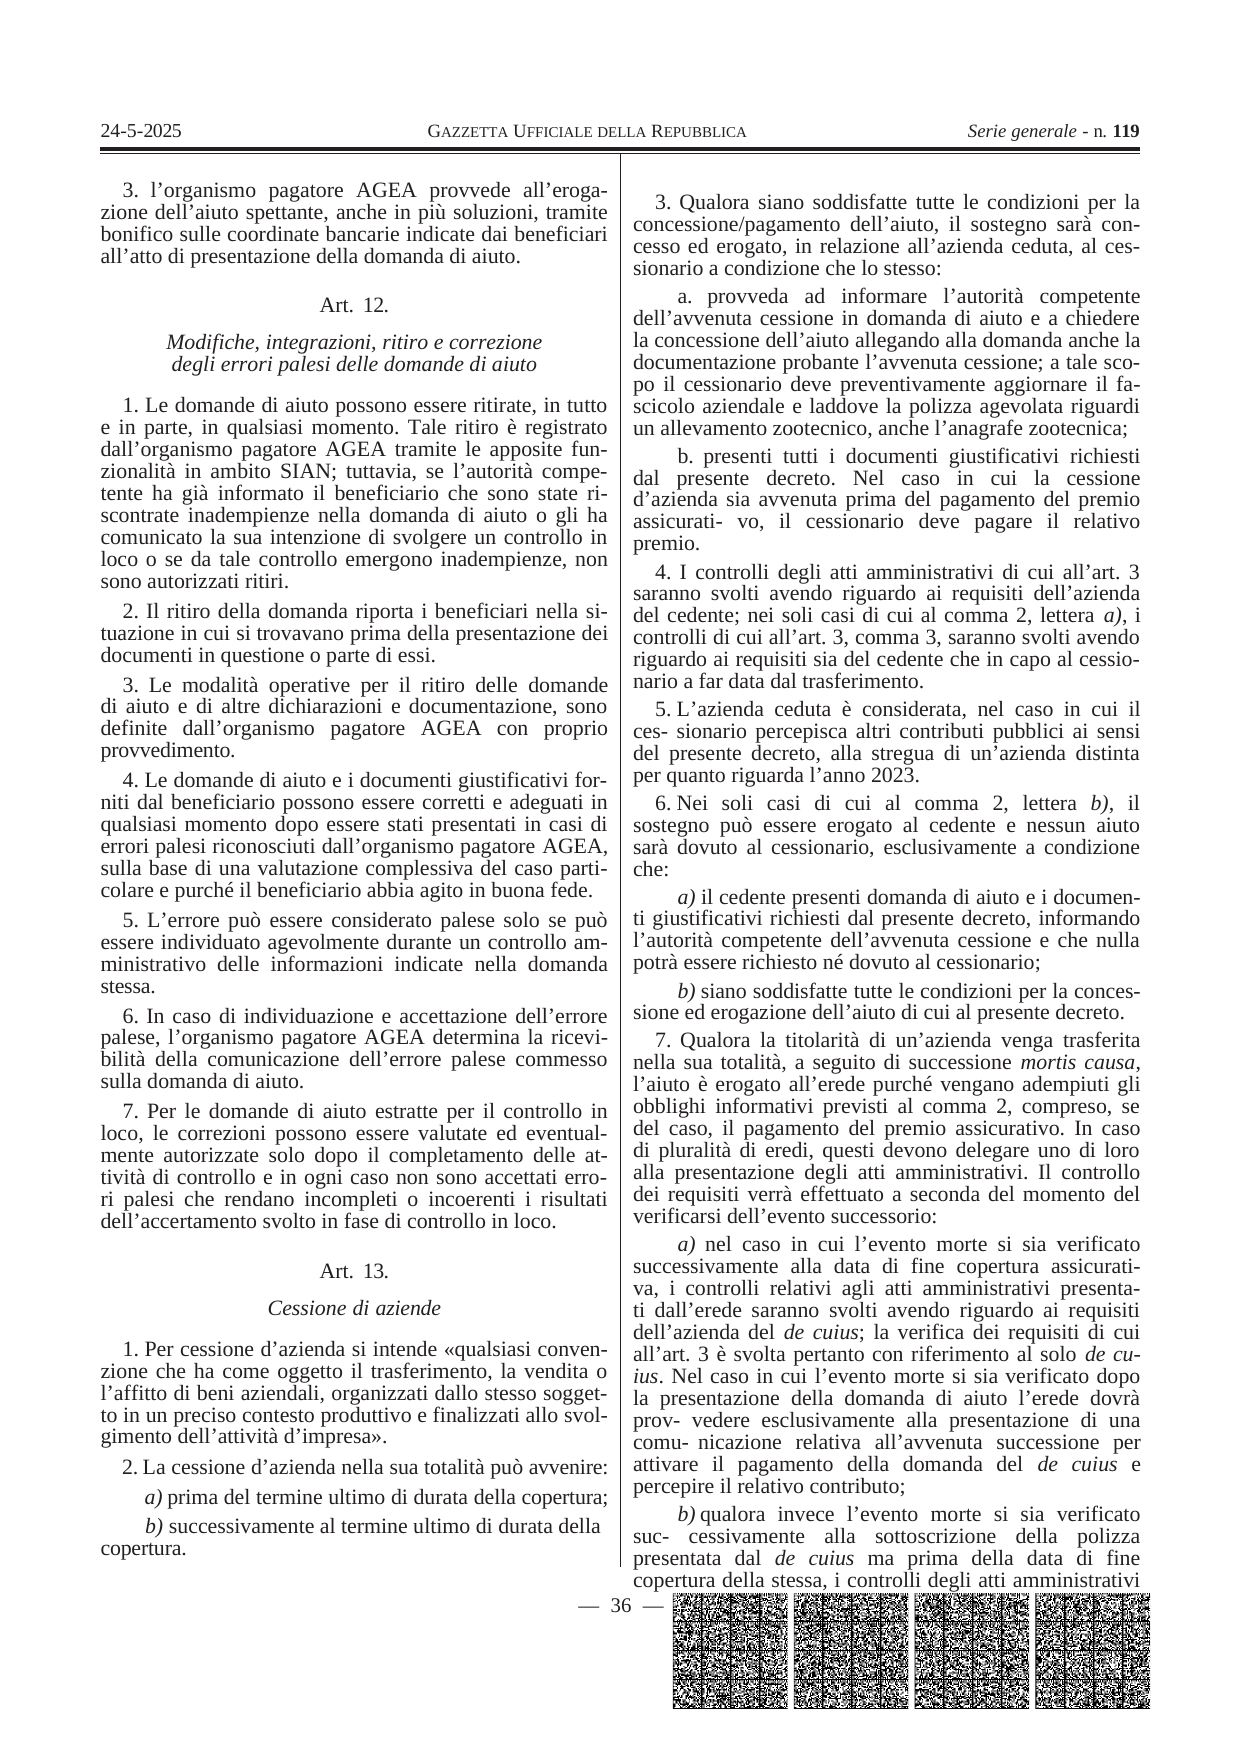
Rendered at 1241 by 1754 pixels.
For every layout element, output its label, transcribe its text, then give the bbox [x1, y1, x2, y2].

list Le modalità operative per il ritiro delle domande di aiuto e di altre dichiarazioni e documentazione, sono definite dall’organismo pagatore AGEA con proprio provvedimento. [100, 675, 608, 762]
text Art. 12. [97, 292, 612, 318]
list siano soddisfatte tutte le condizioni per la conces- sione ed erogazione dell’aiuto di cui al presente decreto. [633, 981, 1141, 1024]
text Art. 13. [97, 1258, 612, 1283]
list Qualora la titolarità di un’azienda venga trasferita nella sua totalità, a seguito di successione mortis causa, l’aiuto è erogato all’erede purché vengano adempiuti gli obblighi informativi previsti al comma 2, compreso, se del caso, il pagamento del premio assicurativo. In caso di pluralità di eredi, questi devono delegare uno di loro alla presentazione degli atti amministrativi. Il controllo dei requisiti verrà effettuato a seconda del momento del verificarsi dell’evento successorio: [633, 1030, 1141, 1228]
list nel caso in cui l’evento morte si sia verificato successivamente alla data di fine copertura assicurati- va, i controlli relativi agli atti amministrativi presenta- ti dall’erede saranno svolti avendo riguardo ai requisiti dell’azienda del de cuius; la verifica dei requisiti di cui all’art. 3 è svolta pertanto con riferimento al solo de cu- ius. Nel caso in cui l’evento morte si sia verificato dopo la presentazione della domanda di aiuto l’erede dovrà prov- vedere esclusivamente alla presentazione di una comu- nicazione relativa all’avvenuta successione per attivare il pagamento della domanda del de cuius e percepire il relativo contributo; [633, 1234, 1141, 1498]
list prima del termine ultimo di durata della copertura; [88, 1484, 608, 1509]
picture [1035, 1593, 1150, 1709]
list Per le domande di aiuto estratte per il controllo in loco, le correzioni possono essere valutate ed eventual- mente autorizzate solo dopo il completamento delle at- tività di controllo e in ogni caso non sono accettati erro- ri palesi che rendano incompleti o incoerenti i risultati dell’accertamento svolto in fase di controllo in loco. [100, 1101, 608, 1233]
picture [793, 1593, 909, 1709]
list L’errore può essere considerato palese solo se può essere individuato agevolmente durante un controllo am- ministrativo delle informazioni indicate nella domanda stessa. [100, 910, 608, 998]
list In caso di individuazione e accettazione dell’errore palese, l’organismo pagatore AGEA determina la ricevi- bilità della comunicazione dell’errore palese commesso sulla domanda di aiuto. [100, 1006, 608, 1093]
list Le domande di aiuto e i documenti giustificativi for- niti dal beneficiario possono essere corretti e adeguati in qualsiasi momento dopo essere stati presentati in casi di errori palesi riconosciuti dall’organismo pagatore AGEA, sulla base di una valutazione complessiva del caso parti- colare e purché il beneficiario abbia agito in buona fede. [100, 770, 608, 902]
list Qualora siano soddisfatte tutte le condizioni per la concessione/pagamento dell’aiuto, il sostegno sarà con- cesso ed erogato, in relazione all’azienda ceduta, al ces- sionario a condizione che lo stesso: [633, 192, 1141, 280]
list Per cessione d’azienda si intende «qualsiasi conven- zione che ha come oggetto il trasferimento, la vendita o l’affitto di beni aziendali, organizzati dallo stesso sogget- to in un preciso contesto produttivo e finalizzati allo svol- gimento dell’attività d’impresa». [100, 1339, 608, 1449]
list provveda ad informare l’autorità competente dell’avvenuta cessione in domanda di aiuto e a chiedere la concessione dell’aiuto allegando alla domanda anche la documentazione probante l’avvenuta cessione; a tale sco- po il cessionario deve preventivamente aggiornare il fa- scicolo aziendale e laddove la polizza agevolata riguardi un allevamento zootecnico, anche l’anagrafe zootecnica; [633, 286, 1141, 440]
picture [672, 1593, 788, 1709]
text Modifiche, integrazioni, ritiro e correzione degli errori palesi delle domande di aiuto [163, 332, 545, 376]
list Nei soli casi di cui al comma 2, lettera b), il sostegno può essere erogato al cedente e nessun aiuto sarà dovuto al cessionario, esclusivamente a condizione che: [633, 793, 1141, 881]
list L’azienda ceduta è considerata, nel caso in cui il ces- sionario percepisca altri contributi pubblici ai sensi del presente decreto, alla stregua di un’azienda distinta per quanto riguarda l’anno 2023. [633, 699, 1141, 787]
list presenti tutti i documenti giustificativi richiesti dal presente decreto. Nel caso in cui la cessione d’azienda sia avvenuta prima del pagamento del premio assicurati- vo, il cessionario deve pagare il relativo premio. [633, 446, 1141, 556]
list l’organismo pagatore AGEA provvede all’eroga- zione dell’aiuto spettante, anche in più soluzioni, tramite bonifico sulle coordinate bancarie indicate dai beneficiari all’atto di presentazione della domanda di aiuto. [100, 180, 608, 268]
list successivamente al termine ultimo di durata della copertura. [100, 1516, 608, 1560]
list Le domande di aiuto possono essere ritirate, in tutto e in parte, in qualsiasi momento. Tale ritiro è registrato dall’organismo pagatore AGEA tramite le apposite fun- zionalità in ambito SIAN; tuttavia, se l’autorità compe- tente ha già informato il beneficiario che sono state ri- scontrate inadempienze nella domanda di aiuto o gli ha comunicato la sua intenzione di svolgere un controllo in loco o se da tale controllo emergono inadempienze, non sono autorizzati ritiri. [100, 395, 608, 593]
list il cedente presenti domanda di aiuto e i documen- ti giustificativi richiesti dal presente decreto, informando l’autorità competente dell’avvenuta cessione e che nulla potrà essere richiesto né dovuto al cessionario; [633, 887, 1141, 974]
list I controlli degli atti amministrativi di cui all’art. 3 saranno svolti avendo riguardo ai requisiti dell’azienda del cedente; nei soli casi di cui al comma 2, lettera a), i controlli di cui all’art. 3, comma 3, saranno svolti avendo riguardo ai requisiti sia del cedente che in capo al cessio- nario a far data dal trasferimento. [633, 562, 1141, 693]
picture [914, 1593, 1030, 1709]
text Cessione di aziende [96, 1295, 612, 1320]
list La cessione d’azienda nella sua totalità può avvenire: [88, 1454, 608, 1479]
list Il ritiro della domanda riporta i beneficiari nella si- tuazione in cui si trovavano prima della presentazione dei documenti in questione o parte di essi. [100, 601, 608, 667]
